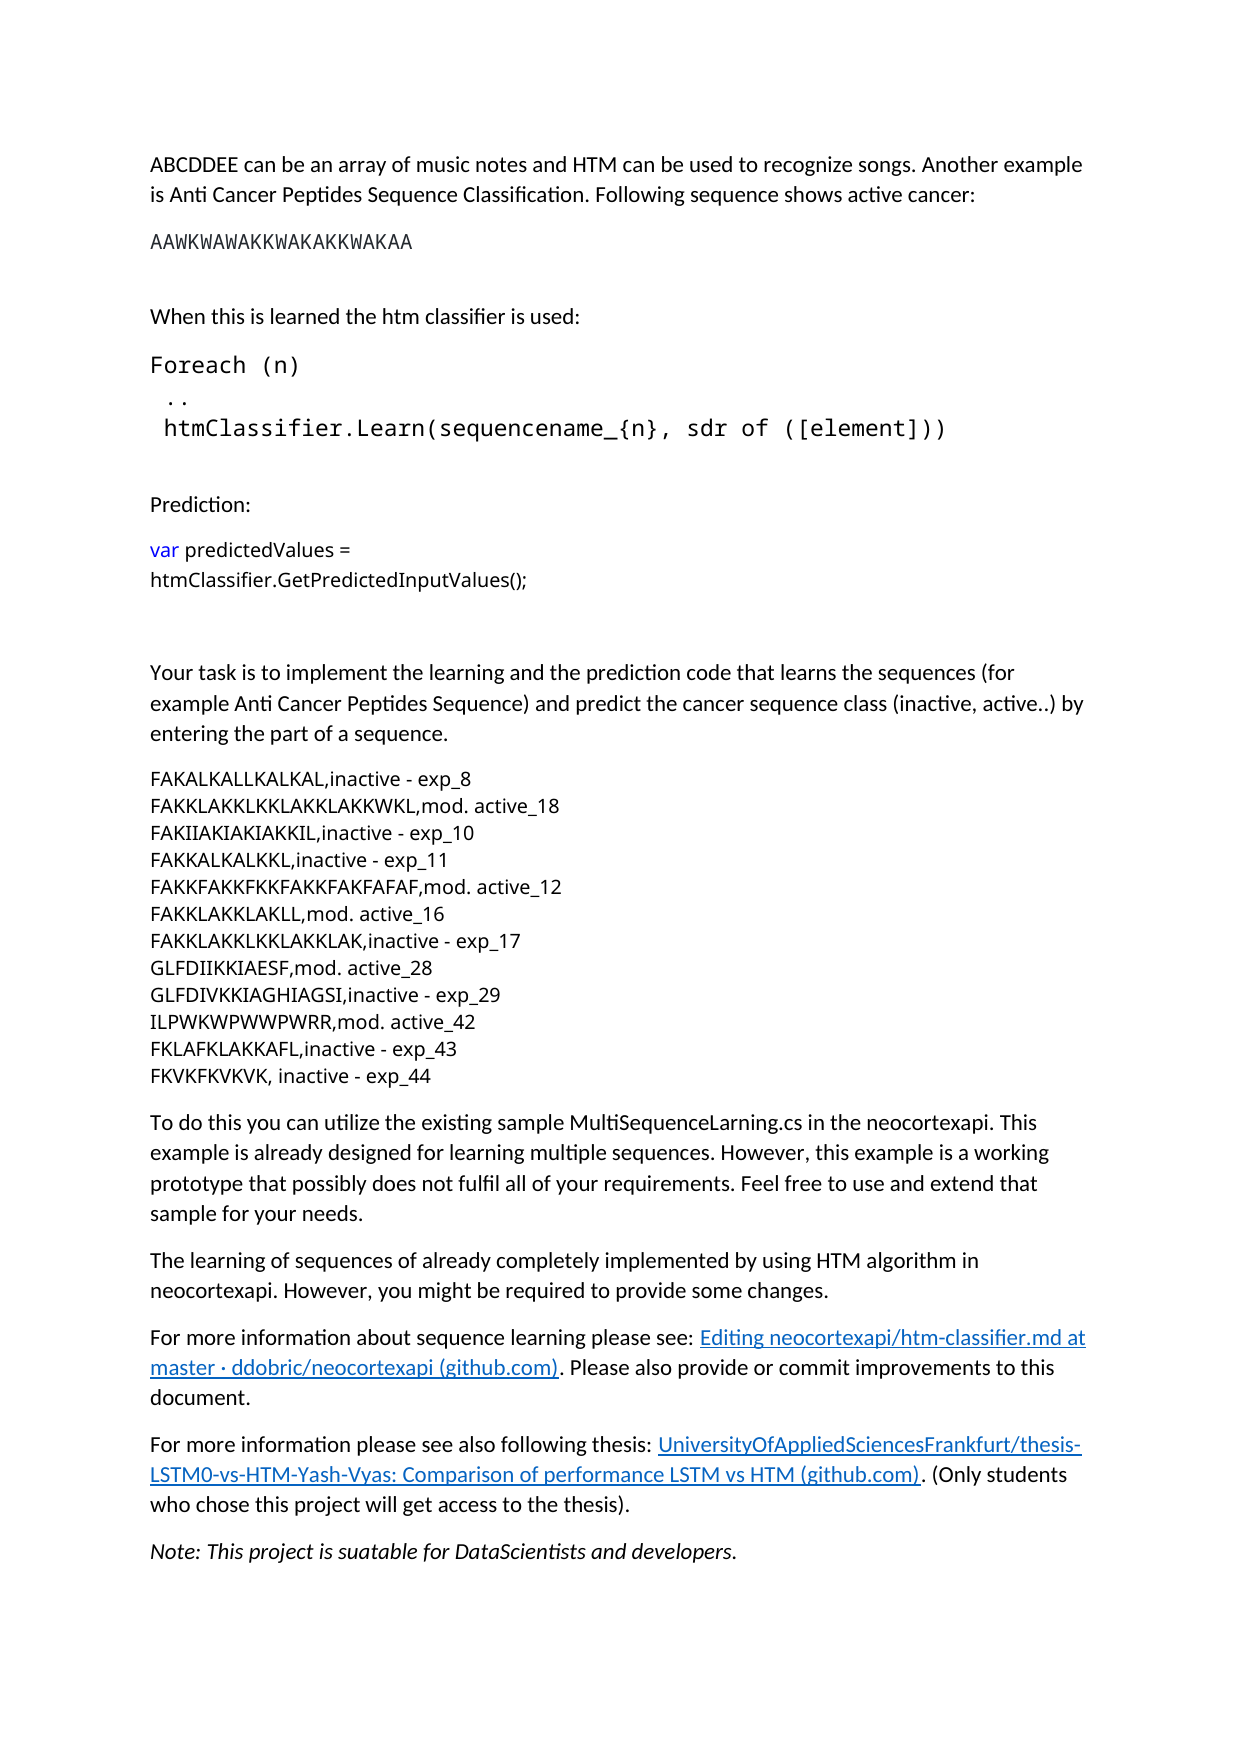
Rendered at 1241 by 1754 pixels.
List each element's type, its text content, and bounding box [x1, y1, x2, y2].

text Foreach (n) .. [150, 349, 1090, 412]
text Prediction: [150, 490, 1090, 518]
text To do this you can utilize the existing sample MultiSequenceLarning.cs in the neocortexapi. This example is already designed for learning multiple sequences. However, this example is a working prototype that possibly does not fulfil all of your requirements. Feel free to use and extend that sample for your needs. [150, 1108, 1090, 1227]
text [150, 150, 1090, 208]
text When this is learned the htm classifier is used: [150, 302, 1090, 330]
text GLFDIIKKIAESF,mod. active_28 [150, 954, 1090, 982]
text FAKALKALLKALKAL,inactive - exp_8 [150, 766, 1090, 793]
text Note: This project is suatable for DataScientists and developers. [150, 1537, 1090, 1565]
text For more information please see also following thesis: UniversityOfAppliedSciencesFrankfurt/thesis-LSTM0-vs-HTM-Yash-Vyas: Comparison of performance LSTM vs HTM (github.com). (Only students who chose this project will get access to the thesis). [150, 1430, 1090, 1518]
text FKVKFKVKVK, inactive - exp_44 [150, 1062, 1090, 1089]
text htmClassifier.Learn(sequencename_{n}, sdr of ([element])) [150, 412, 1090, 443]
text ILPWKWPWWPWRR,mod. active_42 [150, 1008, 1090, 1036]
text var predictedValues = htmClassifier.GetPredictedInputValues(); [150, 537, 1090, 593]
text The learning of sequences of already completely implemented by using HTM algorithm in neocortexapi. However, you might be required to provide some changes. [150, 1246, 1090, 1304]
text FAKIIAKIAKIAKKIL,inactive - exp_10 [150, 820, 1090, 847]
text FAKKLAKKLKKLAKKLAK,inactive - exp_17 [150, 928, 1090, 954]
text FAKKLAKKLAKLL,mod. active_16 [150, 901, 1090, 928]
text FAKKLAKKLKKLAKKLAKKWKL,mod. active_18 [150, 793, 1090, 820]
text For more information about sequence learning please see: Editing neocortexapi/htm-classifier.md at master · ddobric/neocortexapi (github.com). Please also provide or commit improvements to this document. [150, 1323, 1090, 1411]
text FKLAFKLAKKAFL,inactive - exp_43 [150, 1036, 1090, 1062]
text GLFDIVKKIAGHIAGSI,inactive - exp_29 [150, 982, 1090, 1008]
text FAKKALKALKKL,inactive - exp_11 [150, 847, 1090, 874]
text FAKKFAKKFKKFAKKFAKFAFAF,mod. active_12 [150, 874, 1090, 901]
text AAWKWAWAKKWAKAKKWAKAA [150, 227, 1090, 256]
text Your task is to implement the learning and the prediction code that learns the sequences (for example Anti Cancer Peptides Sequence) and predict the cancer sequence class (inactive, active..) by entering the part of a sequence. [150, 658, 1090, 747]
